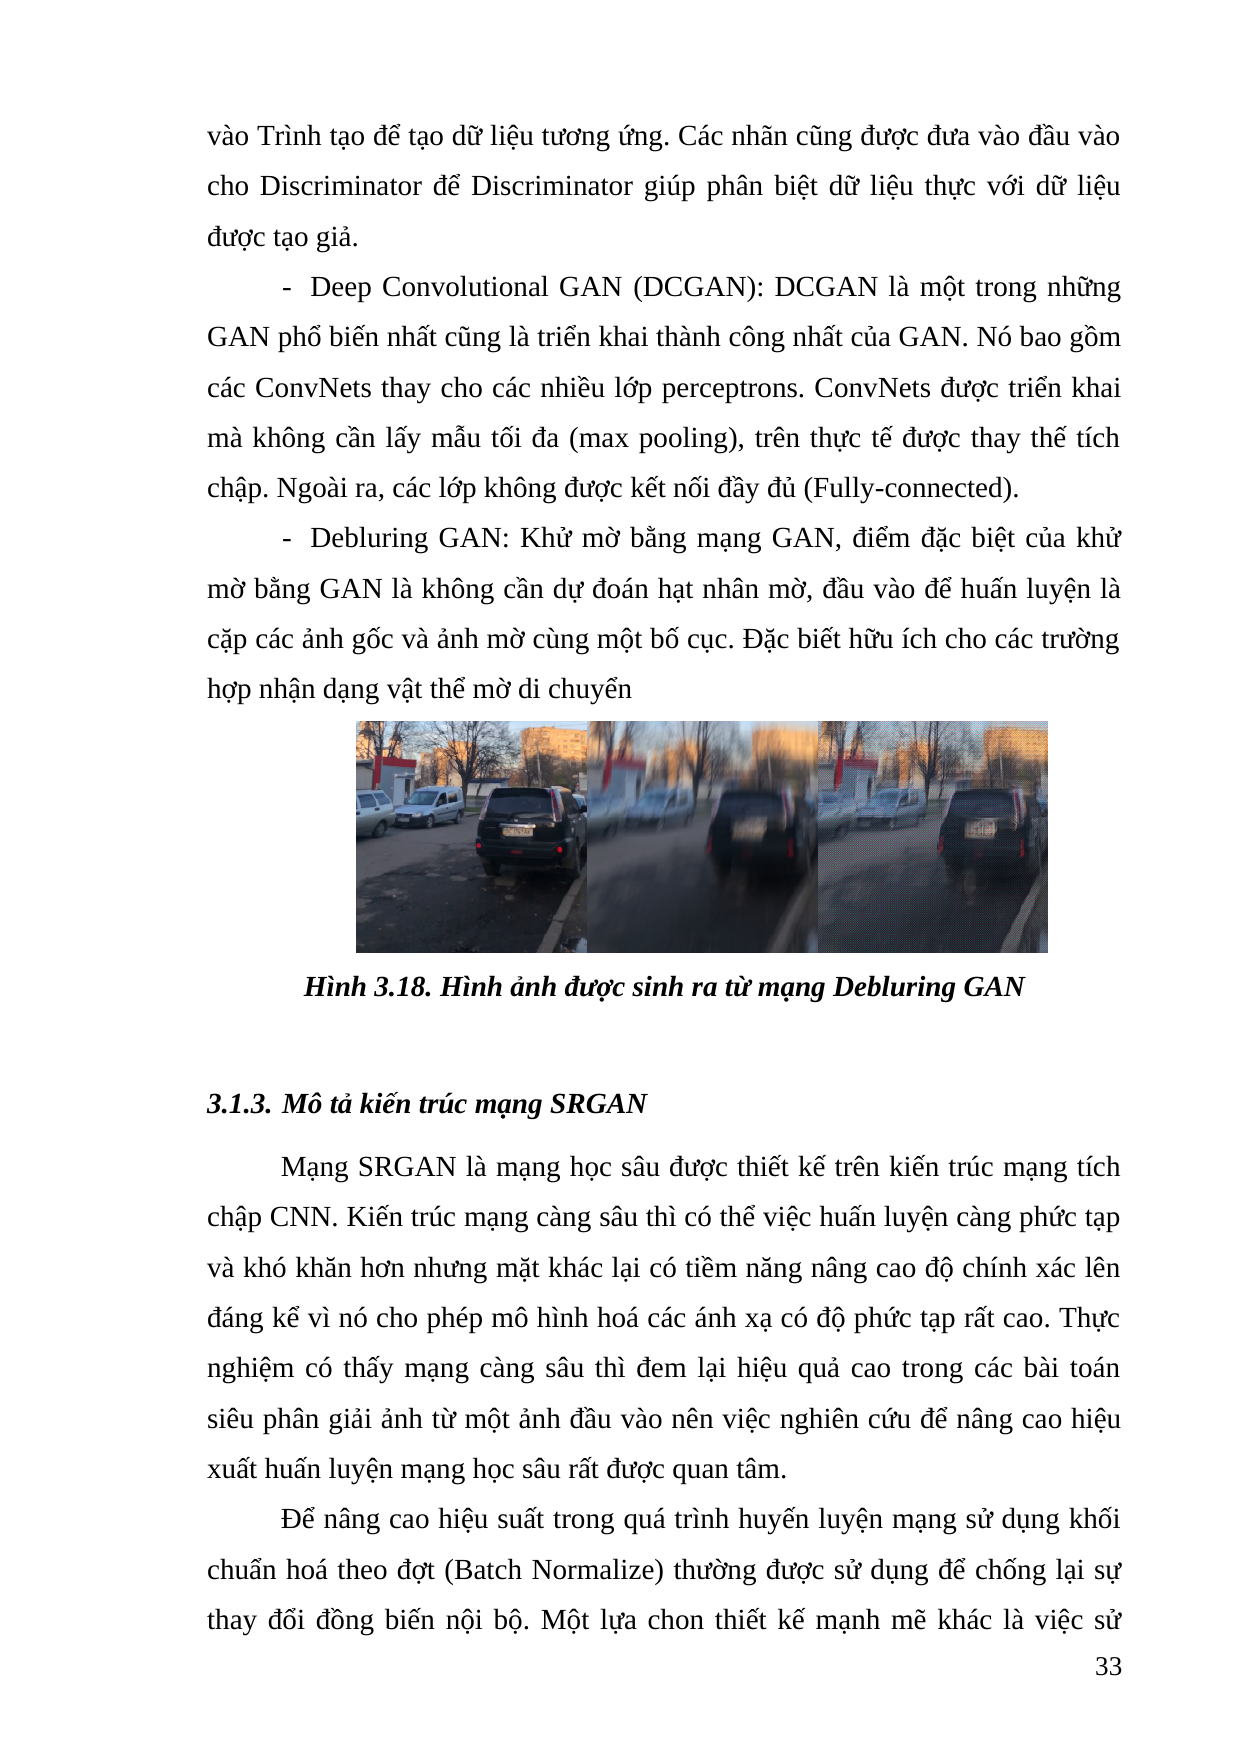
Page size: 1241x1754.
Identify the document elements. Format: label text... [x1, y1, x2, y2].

text Hình 3.12. Hình ảnh được sinh ra từ mạng Debluring GAN [207, 969, 1122, 1003]
list Deep Convolutional GAN ​​(DCGAN): DCGAN là một trong những GAN phổ biến nhất cũng là triển khai thành công nhất của GAN. Nó bao gồm các ConvNets thay cho các nhiều lớp perceptrons. ConvNets được triển khai mà không cần lấy mẫu tối đa (max pooling), trên thực tế được thay thế tích chập. Ngoài ra, các lớp không được kết nối đầy đủ (Fully-connected). [207, 269, 1122, 504]
list Debluring GAN: Khử mờ bằng mạng GAN, điểm đặc biệt của khử mờ bằng GAN là không cần dự đoán hạt nhân mờ, đầu vào để huấn luyện là cặp các ảnh gốc và ảnh mờ cùng một bố cục. Đặc biết hữu ích cho các trường hợp nhận dạng vật thể mờ di chuyển [207, 521, 1122, 705]
subtitle Mô tả kiến trúc mạng SRGAN [207, 1086, 1122, 1120]
picture [356, 721, 1048, 953]
text Mạng SRGAN là mạng học sâu được thiết kế trên kiến trúc mạng tích chập CNN. Kiến trúc mạng càng sâu thì có thể việc huấn luyện càng phức tạp và khó khăn hơn nhưng mặt khác lại có tiềm năng nâng cao độ chính xác lên đáng kể vì nó cho phép mô hình hoá các ánh xạ có độ phức tạp rất cao. Thực nghiệm có thấy mạng càng sâu thì đem lại hiệu quả cao trong các bài toán siêu phân giải ảnh từ một ảnh đầu vào nên việc nghiên cứu để nâng cao hiệu xuất huấn luyện mạng học sâu rất được quan tâm. [207, 1149, 1122, 1485]
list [207, 118, 1122, 252]
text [207, 1501, 1122, 1636]
